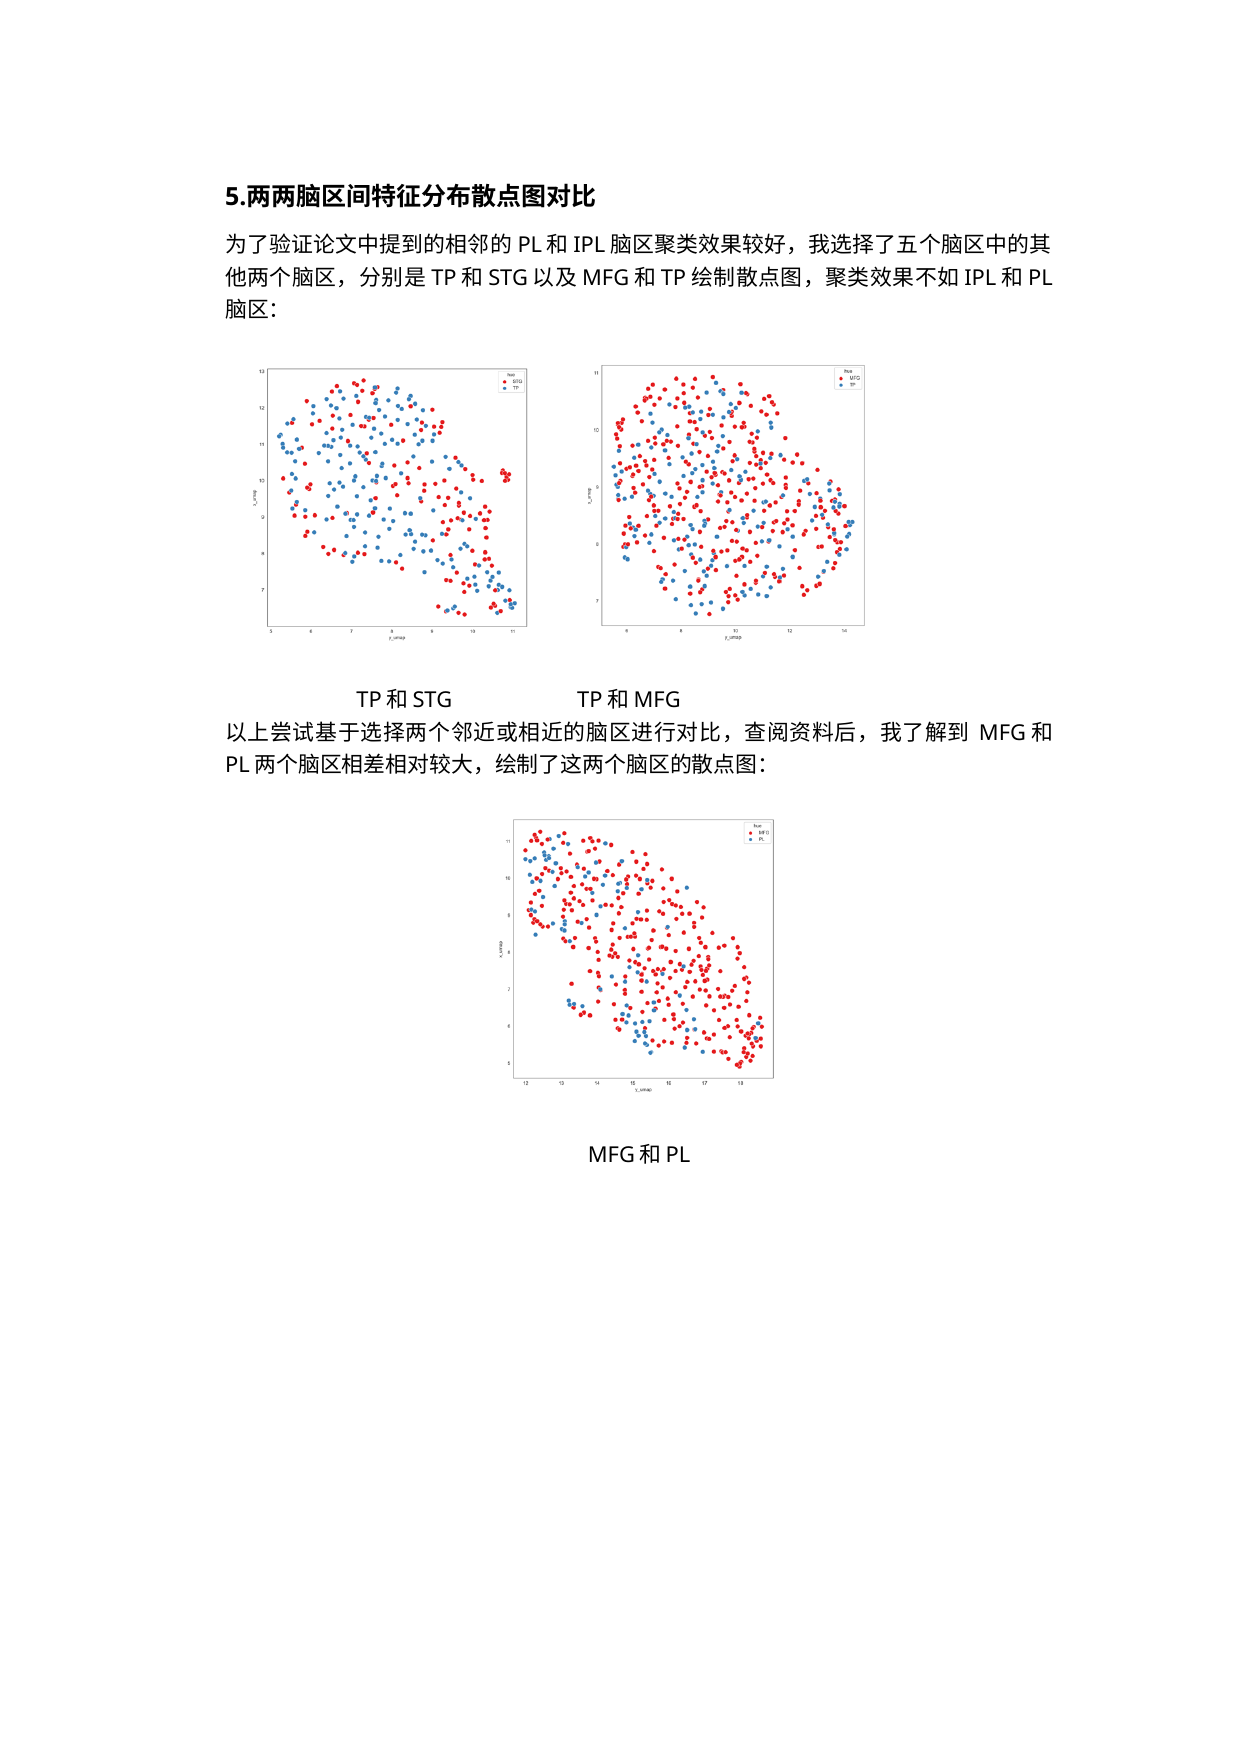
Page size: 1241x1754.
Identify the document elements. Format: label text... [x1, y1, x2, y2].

list 为了验证论文中提到的相邻的PL和IPL脑区聚类效果较好，我选择了五个脑区中的其他两个脑区，分别是TP和STG以及MFG和TP绘制散点图，聚类效果不如IPL和PL脑区： [225, 227, 1053, 324]
picture [225, 324, 898, 663]
list 以上尝试基于选择两个邻近或相近的脑区进行对比，查阅资料后，我了解到MFG和PL两个脑区相差相对较大，绘制了这两个脑区的散点图： [225, 714, 1053, 779]
picture [471, 779, 807, 1115]
list TP和STG TP和MFG [225, 682, 1053, 714]
list MFG和PL [225, 1137, 1053, 1169]
list 5.两两脑区间特征分布散点图对比 [225, 162, 1053, 227]
